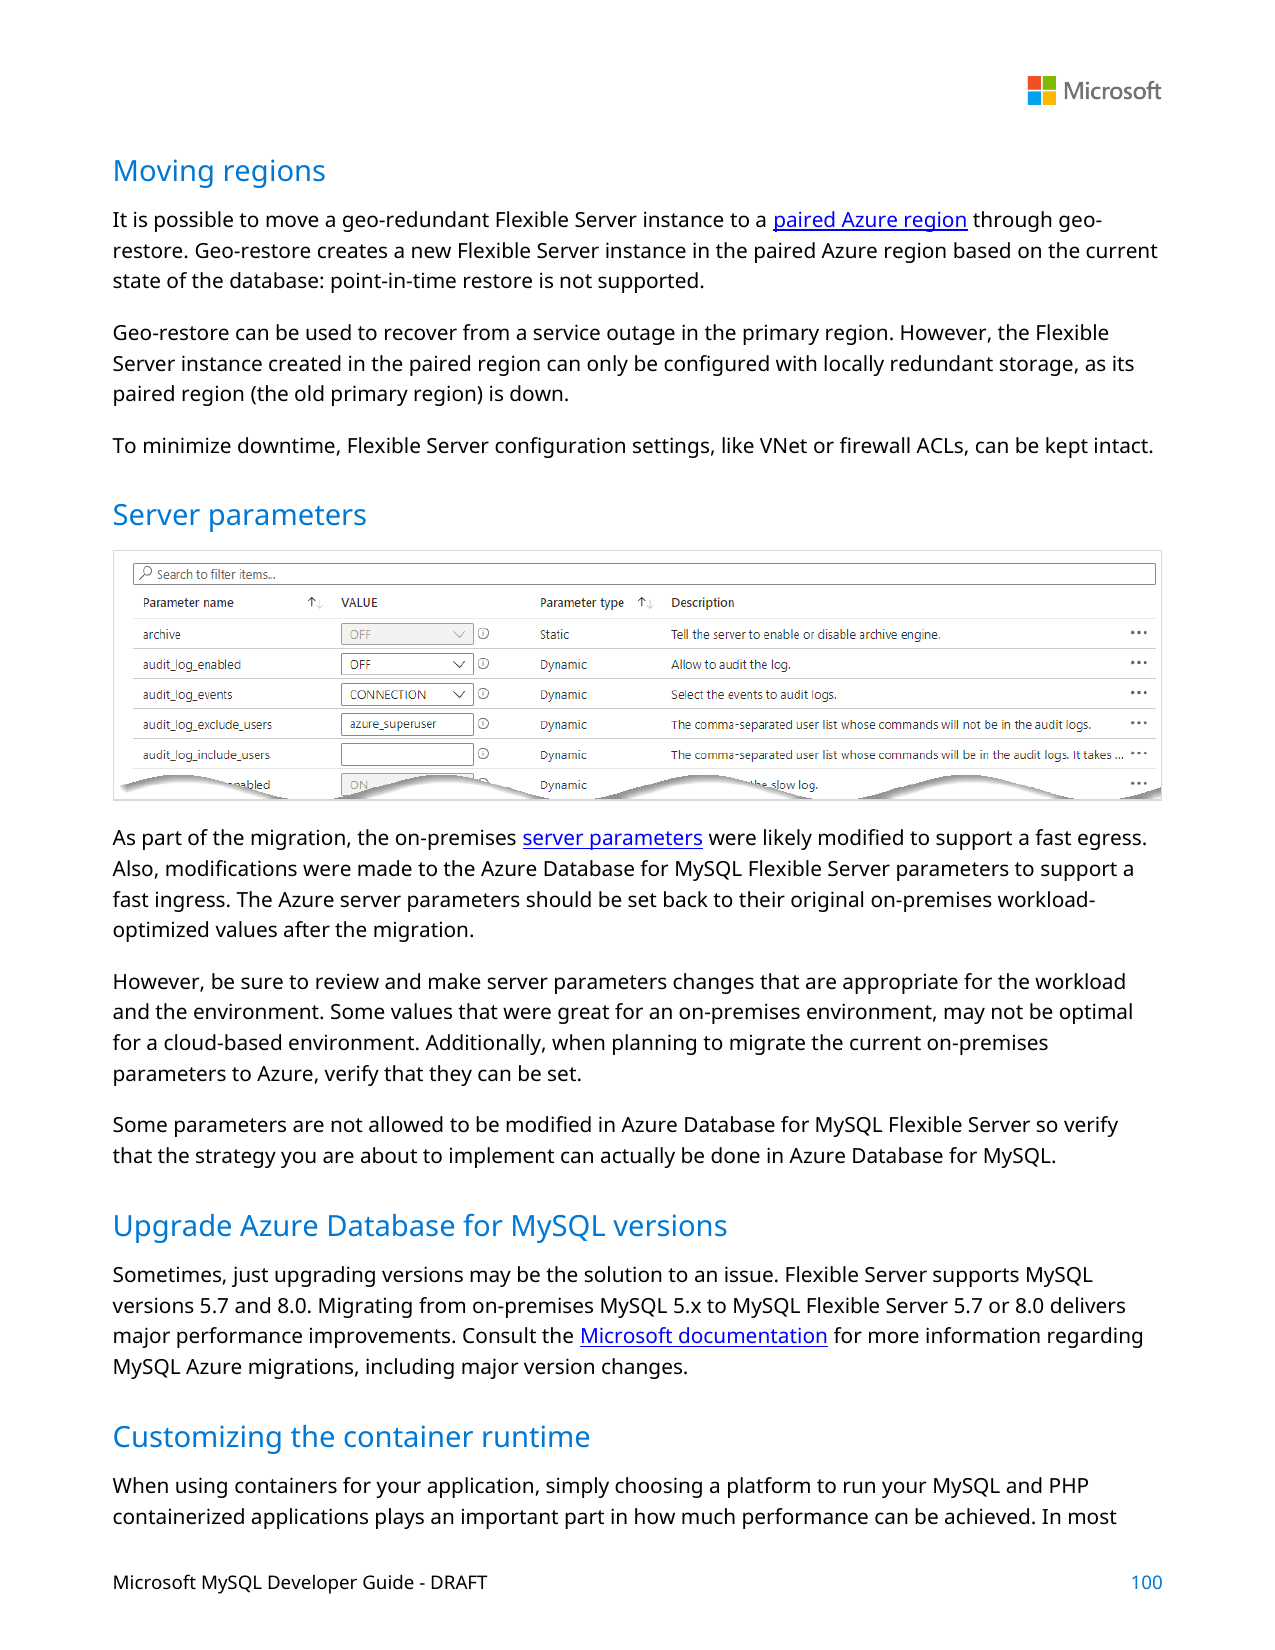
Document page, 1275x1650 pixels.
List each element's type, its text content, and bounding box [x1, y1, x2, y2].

text As part of the migration, the on-premises server parameters were likely modified to support a fast egress. Also, modifications were made to the Azure Database for MySQL Flexible Server parameters to support a fast ingress. The Azure server parameters should be set back to their original on-premises workload-optimized values after the migration. [112, 823, 1162, 944]
subtitle Server parameters [112, 495, 1162, 534]
text However, be sure to review and make server parameters changes that are appropriate for the workload and the environment. Some values that were great for an on-premises environment, may not be optimal for a cloud-based environment. Additionally, when planning to migrate the current on-premises parameters to Azure, verify that they can be set. [112, 967, 1162, 1087]
subtitle Customizing the container runtime [112, 1416, 1162, 1456]
subtitle Moving regions [112, 150, 1162, 190]
picture [114, 551, 1161, 799]
subtitle Upgrade Azure Database for MySQL versions [112, 1205, 1162, 1244]
text Sometimes, just upgrading versions may be the solution to an issue. Flexible Server supports MySQL versions 5.7 and 8.0. Migrating from on-premises MySQL 5.x to MySQL Flexible Server 5.7 or 8.0 delivers major performance improvements. Consult the Microsoft documentation for more information regarding MySQL Azure migrations, including major version changes. [112, 1260, 1162, 1380]
text Some parameters are not allowed to be modified in Azure Database for MySQL Flexible Server so verify that the strategy you are about to implement can actually be done in Azure Database for MySQL. [112, 1110, 1162, 1169]
text Geo-restore can be used to recover from a service outage in the primary region. However, the Flexible Server instance created in the paired region can only be configured with locally redundant storage, as its paired region (the old primary region) is down. [112, 318, 1162, 408]
text To minimize downtime, Flexible Server configuration settings, like VNet or firewall ACLs, can be kept intact. [112, 431, 1162, 459]
text It is possible to move a geo-redundant Flexible Server instance to a paired Azure region through geo-restore. Geo-restore creates a new Flexible Server instance in the paired Azure region based on the current state of the database: point-in-time restore is not supported. [112, 205, 1162, 295]
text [112, 1471, 1162, 1530]
picture [1026, 75, 1163, 107]
